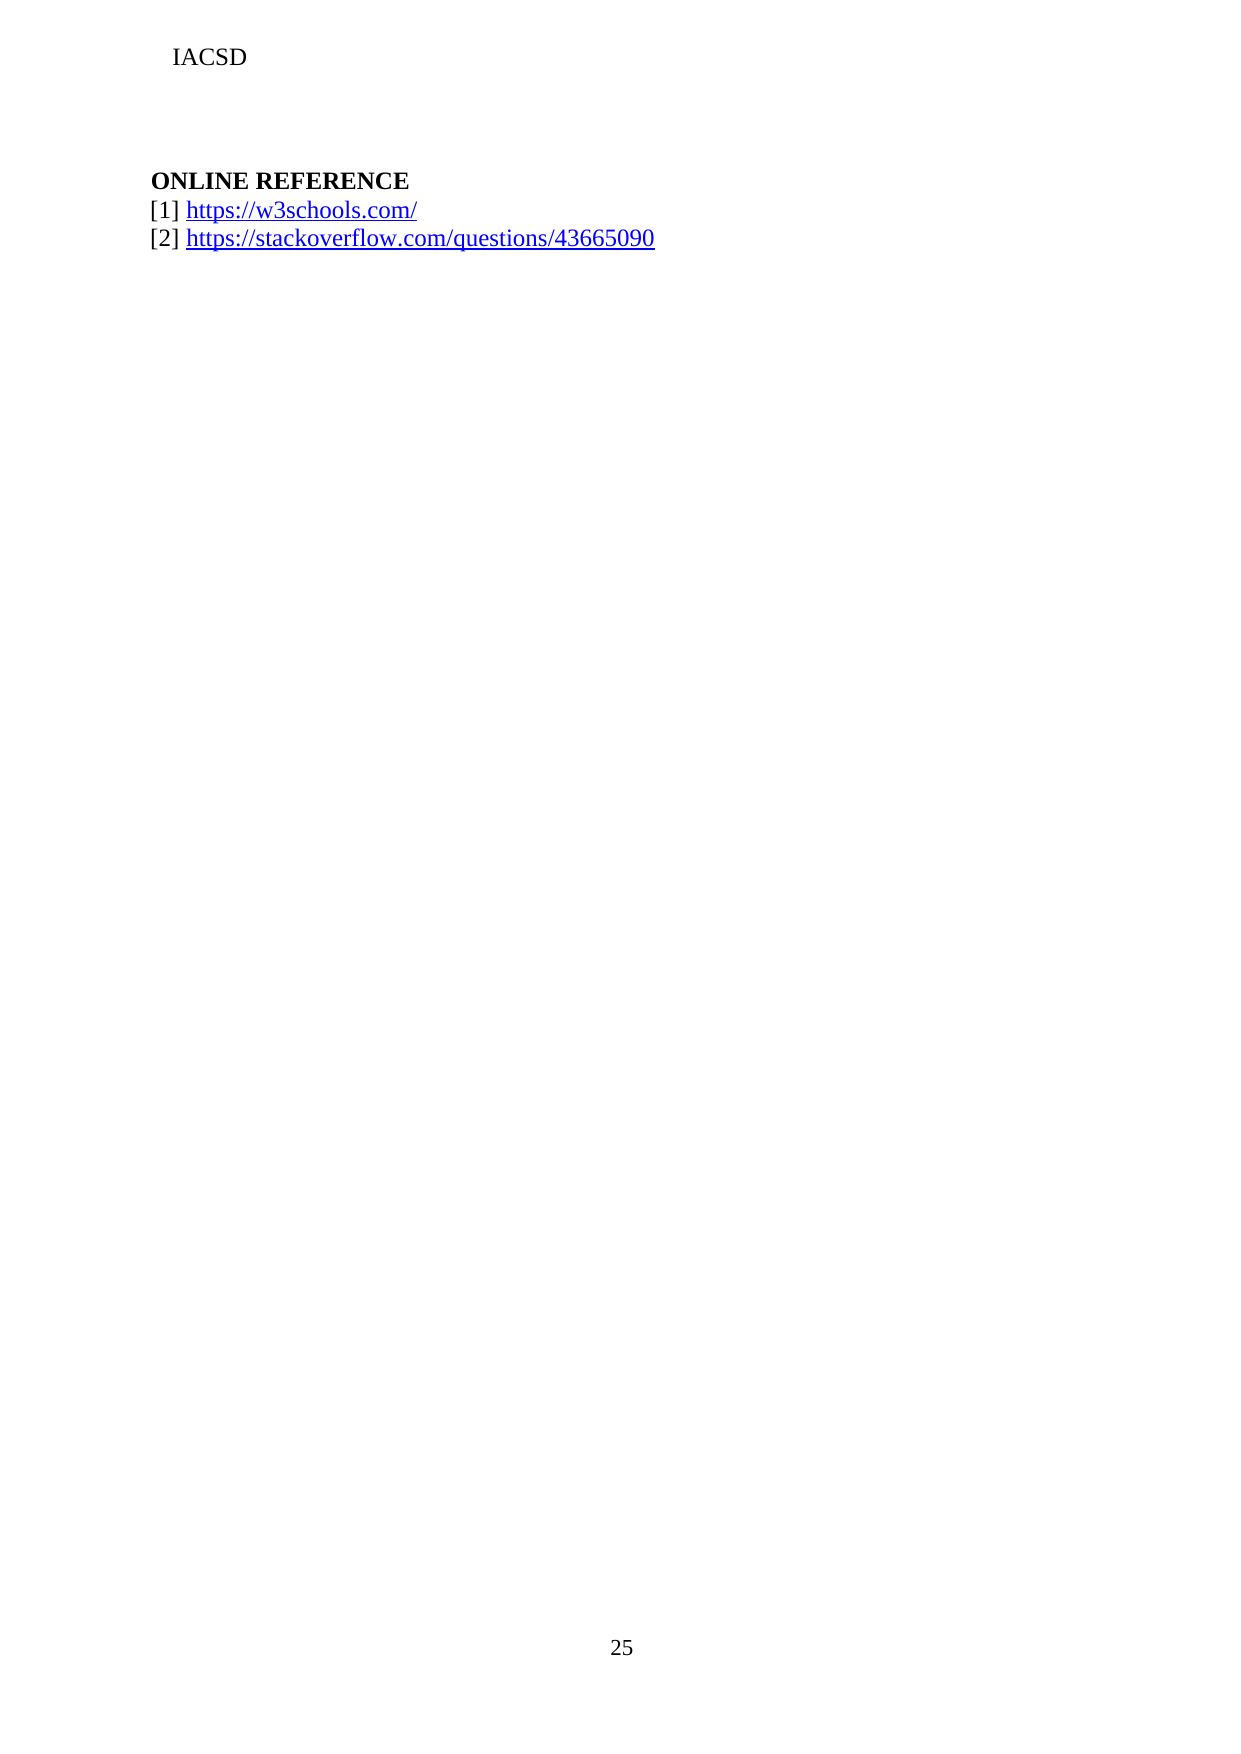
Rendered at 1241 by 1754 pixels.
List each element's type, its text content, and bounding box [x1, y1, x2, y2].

list https://stackoverflow.com/questions/43665090 [150, 224, 1184, 253]
list https://w3schools.com/ [150, 195, 1184, 224]
text ONLINE REFERENCE [151, 167, 1184, 195]
